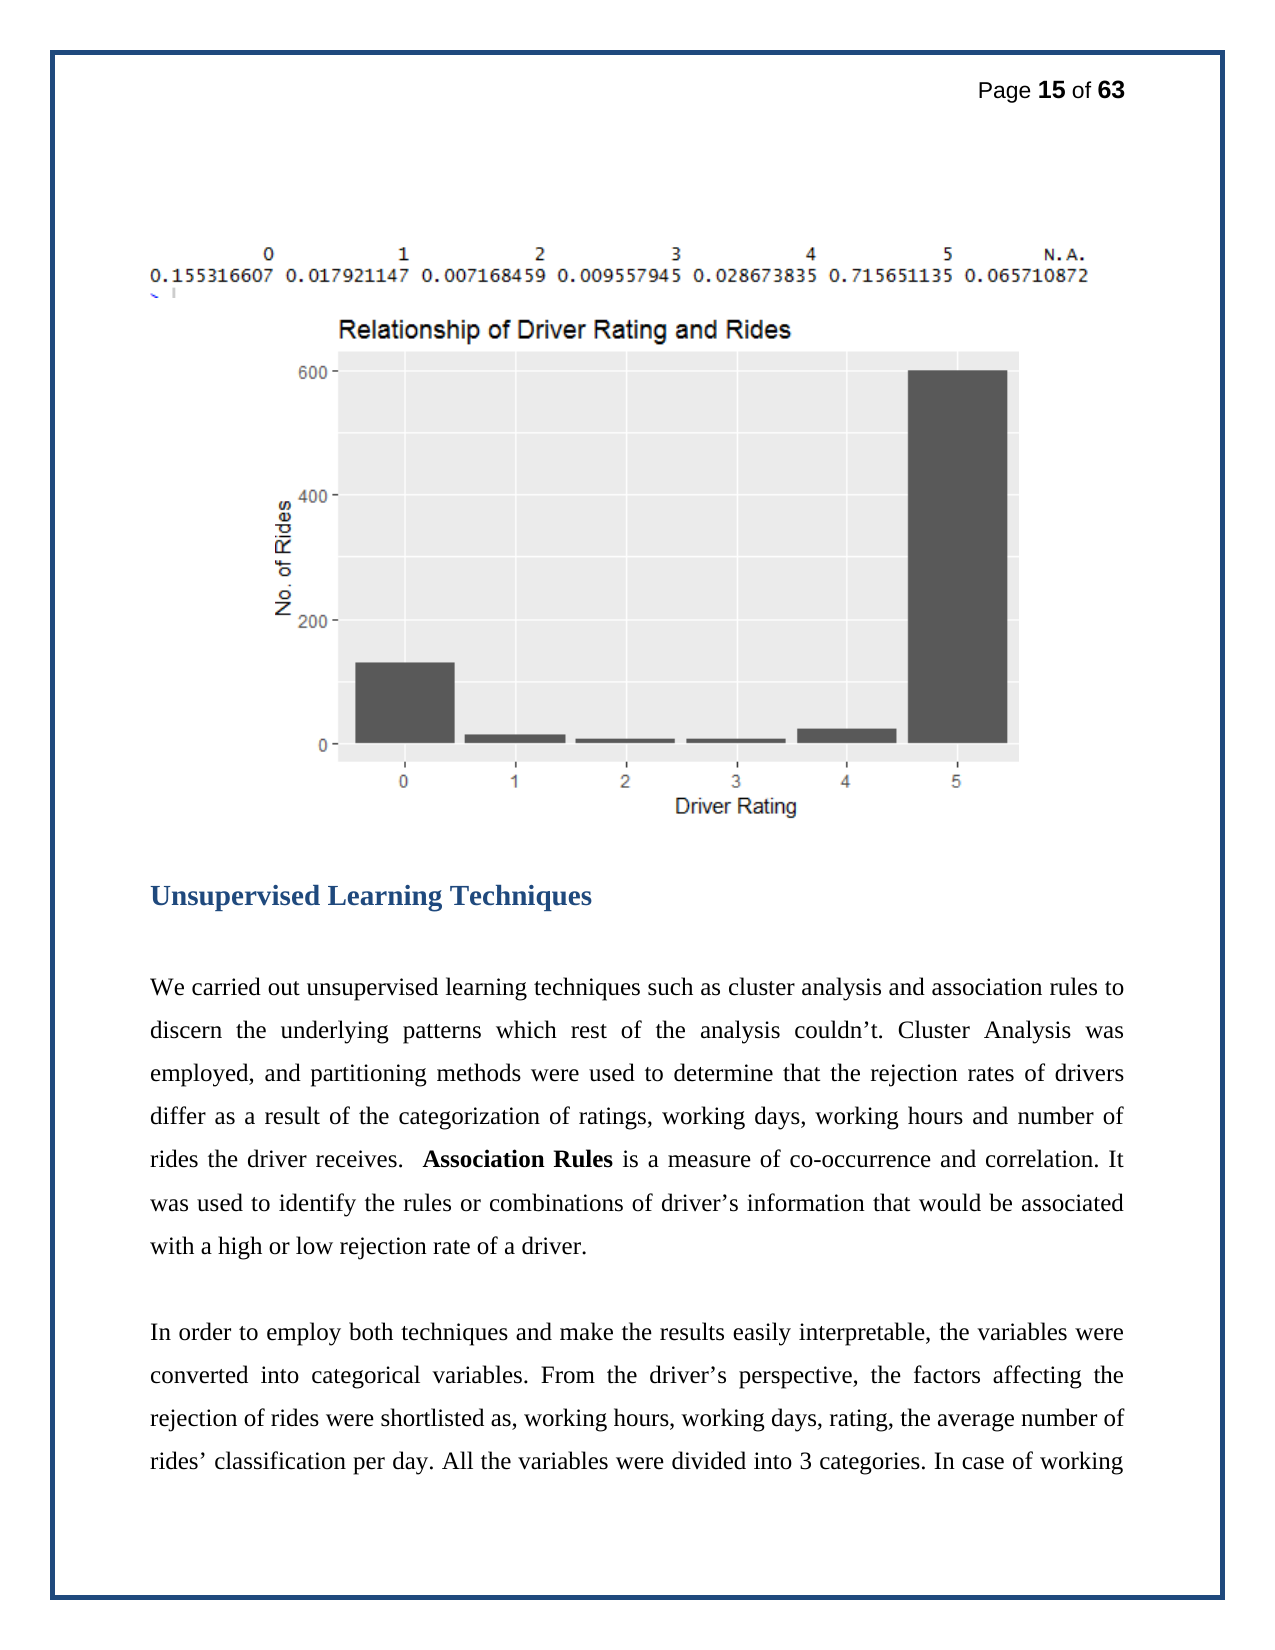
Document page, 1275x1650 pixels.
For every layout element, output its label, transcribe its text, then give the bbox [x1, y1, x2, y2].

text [150, 1317, 1125, 1475]
text Unsupervised Learning Techniques [150, 878, 1125, 912]
picture [150, 236, 1125, 298]
text We carried out unsupervised learning techniques such as cluster analysis and association rules to discern the underlying patterns which rest of the analysis couldn’t. Cluster Analysis was employed, and partitioning methods were used to determine that the rejection rates of drivers differ as a result of the categorization of ratings, working days, working hours and number of rides the driver receives. Association Rules is a measure of co-occurrence and correlation. It was used to identify the rules or combinations of driver’s information that would be associated with a high or low rejection rate of a driver. [150, 972, 1125, 1259]
picture [275, 310, 1019, 821]
